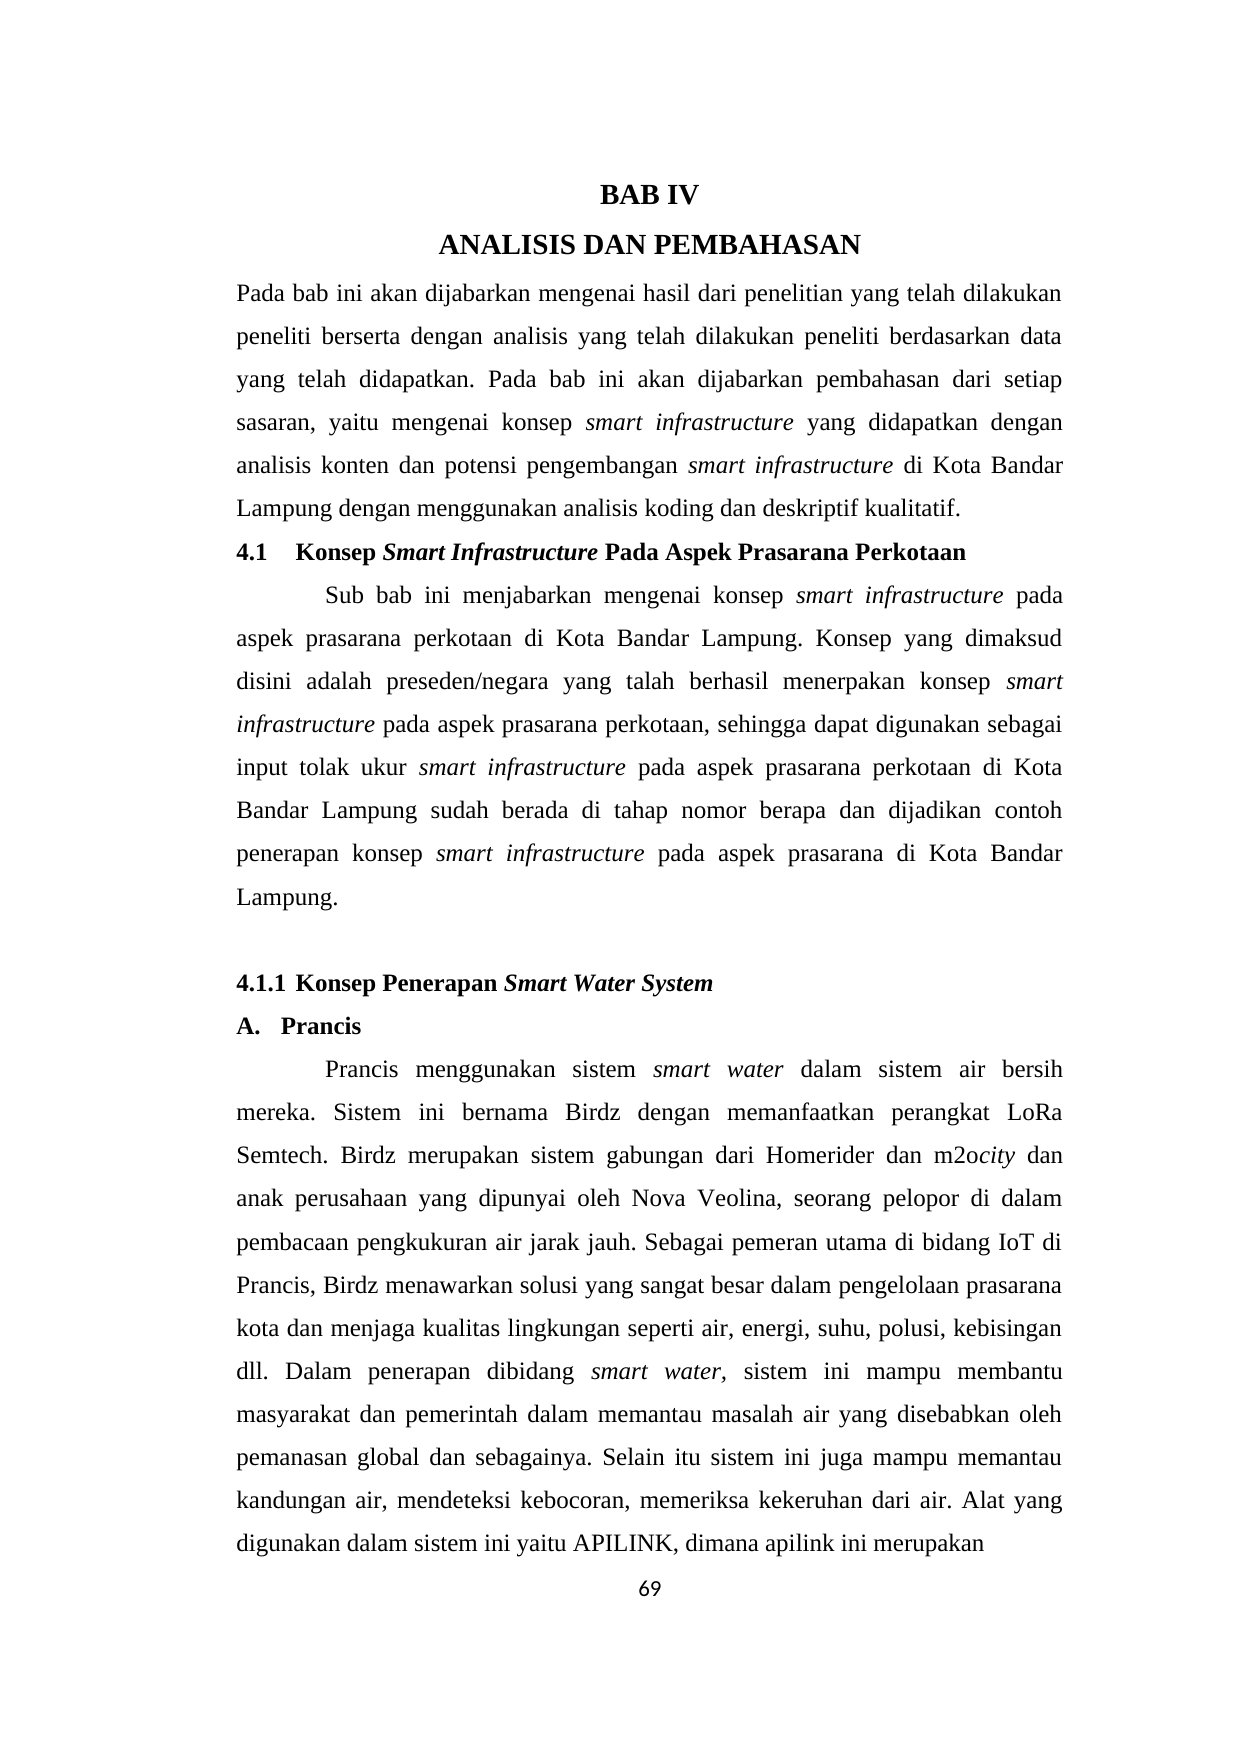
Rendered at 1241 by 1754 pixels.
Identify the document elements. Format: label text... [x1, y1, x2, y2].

list Prancis [236, 1011, 1063, 1040]
subtitle Konsep Smart Infrastructure Pada Aspek Prasarana Perkotaan [236, 537, 1063, 565]
subtitle ANALISIS DAN PEMBAHASAN [236, 227, 1063, 261]
text Prancis menggunakan sistem smart water dalam sistem air bersih mereka. Sistem ini bernama Birdz dengan memanfaatkan perangkat LoRa Semtech. Birdz merupakan sistem gabungan dari Homerider dan m2ocity dan anak perusahaan yang dipunyai oleh Nova Veolina, seorang pelopor di dalam pembacaan pengkukuran air jarak jauh. Sebagai pemeran utama di bidang IoT di Prancis, Birdz menawarkan solusi yang sangat besar dalam pengelolaan prasarana kota dan menjaga kualitas lingkungan seperti air, energi, suhu, polusi, kebisingan dll. Dalam penerapan dibidang smart water, sistem ini mampu membantu masyarakat dan pemerintah dalam memantau masalah air yang disebabkan oleh pemanasan global dan sebagainya. Selain itu sistem ini juga mampu memantau kandungan air, mendeteksi kebocoran, memeriksa kekeruhan dari air. Alat yang digunakan dalam sistem ini yaitu APILINK, dimana apilink ini merupakan [236, 1054, 1063, 1557]
subtitle Konsep Penerapan Smart Water System [236, 968, 1063, 997]
text Sub bab ini menjabarkan mengenai konsep smart infrastructure pada aspek prasarana perkotaan di Kota Bandar Lampung. Konsep yang dimaksud disini adalah preseden/negara yang talah berhasil menerpakan konsep smart infrastructure pada aspek prasarana perkotaan, sehingga dapat digunakan sebagai input tolak ukur smart infrastructure pada aspek prasarana perkotaan di Kota Bandar Lampung sudah berada di tahap nomor berapa dan dijadikan contoh penerapan konsep smart infrastructure pada aspek prasarana di Kota Bandar Lampung. [236, 580, 1063, 910]
text Pada bab ini akan dijabarkan mengenai hasil dari penelitian yang telah dilakukan peneliti berserta dengan analisis yang telah dilakukan peneliti berdasarkan data yang telah didapatkan. Pada bab ini akan dijabarkan pembahasan dari setiap sasaran, yaitu mengenai konsep smart infrastructure yang didapatkan dengan analisis konten dan potensi pengembangan smart infrastructure di Kota Bandar Lampung dengan menggunakan analisis koding dan deskriptif kualitatif. [236, 278, 1063, 522]
subtitle BAB IV [236, 177, 1063, 211]
